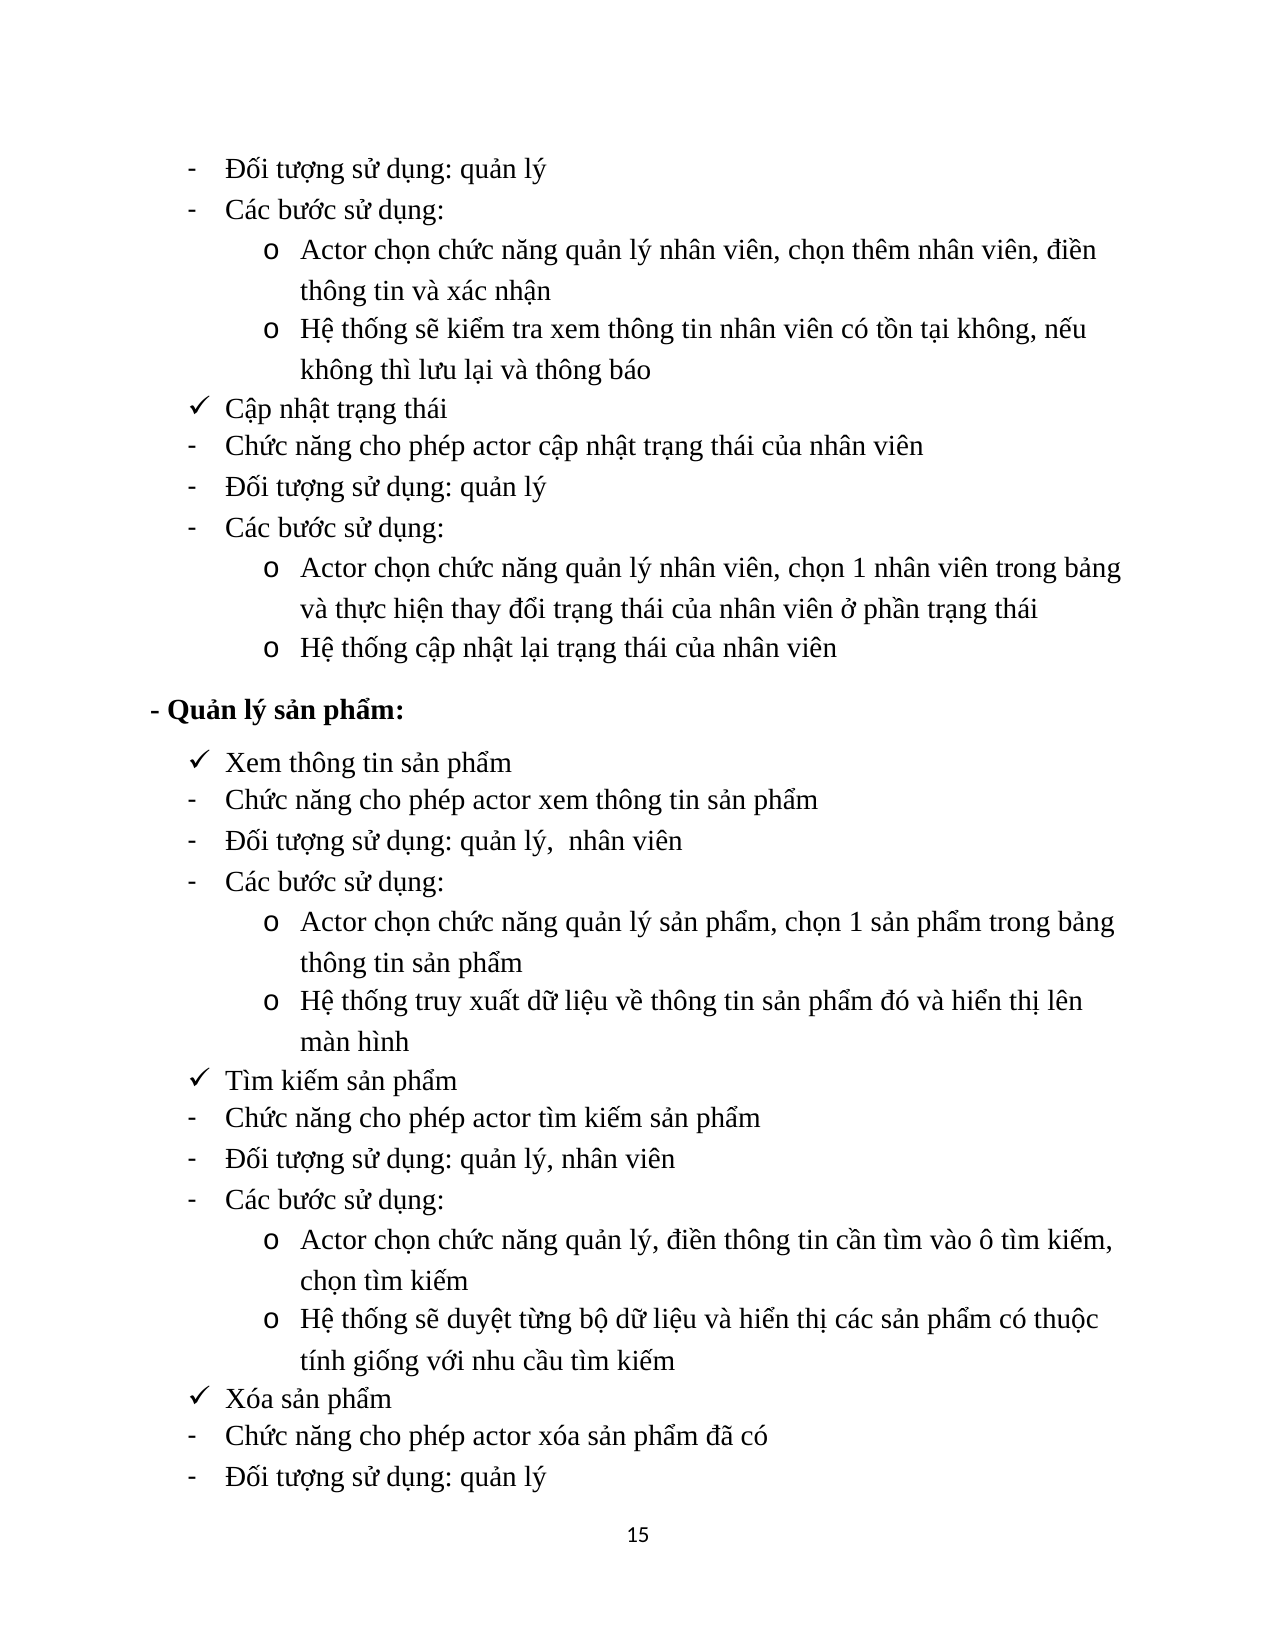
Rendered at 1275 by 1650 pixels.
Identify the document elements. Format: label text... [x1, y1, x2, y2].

list Tìm kiếm sản phẩm [187, 1063, 1125, 1097]
list Đối tượng sử dụng: quản lý [187, 468, 1125, 504]
list Hệ thống sẽ duyệt từng bộ dữ liệu và hiển thị các sản phẩm có thuộc tính giống với nhu cầu tìm kiếm [262, 1302, 1125, 1376]
list Actor chọn chức năng quản lý nhân viên, chọn thêm nhân viên, điền thông tin và xác nhận [262, 232, 1125, 306]
list Chức năng cho phép actor xóa sản phẩm đã có [187, 1417, 1125, 1453]
list Các bước sử dụng: [187, 1181, 1125, 1217]
list Hệ thống sẽ kiểm tra xem thông tin nhân viên có tồn tại không, nếu không thì lưu lại và thông báo [262, 311, 1125, 386]
list Chức năng cho phép actor xem thông tin sản phẩm [187, 781, 1125, 817]
list Chức năng cho phép actor cập nhật trạng thái của nhân viên [187, 427, 1125, 463]
list Đối tượng sử dụng: quản lý, nhân viên [187, 822, 1125, 857]
list Các bước sử dụng: [187, 863, 1125, 898]
list Actor chọn chức năng quản lý, điền thông tin cần tìm vào ô tìm kiếm, chọn tìm kiếm [262, 1222, 1125, 1297]
list Hệ thống truy xuất dữ liệu về thông tin sản phẩm đó và hiển thị lên màn hình [262, 983, 1125, 1058]
list Cập nhật trạng thái [187, 391, 1125, 425]
list Actor chọn chức năng quản lý sản phẩm, chọn 1 sản phẩm trong bảng thông tin sản phẩm [262, 904, 1125, 978]
list Xem thông tin sản phẩm [187, 745, 1125, 778]
list Actor chọn chức năng quản lý nhân viên, chọn 1 nhân viên trong bảng và thực hiện thay đổi trạng thái của nhân viên ở phần trạng thái [262, 550, 1125, 625]
list Các bước sử dụng: [187, 191, 1125, 227]
list Các bước sử dụng: [187, 509, 1125, 545]
list Đối tượng sử dụng: quản lý [187, 1458, 1125, 1494]
list Chức năng cho phép actor tìm kiếm sản phẩm [187, 1099, 1125, 1135]
list Hệ thống cập nhật lại trạng thái của nhân viên [262, 630, 1125, 666]
list Đối tượng sử dụng: quản lý, nhân viên [187, 1140, 1125, 1176]
text - Quản lý sản phẩm: [150, 692, 1125, 725]
list Xóa sản phẩm [187, 1381, 1125, 1415]
list Đối tượng sử dụng: quản lý [187, 150, 1125, 186]
